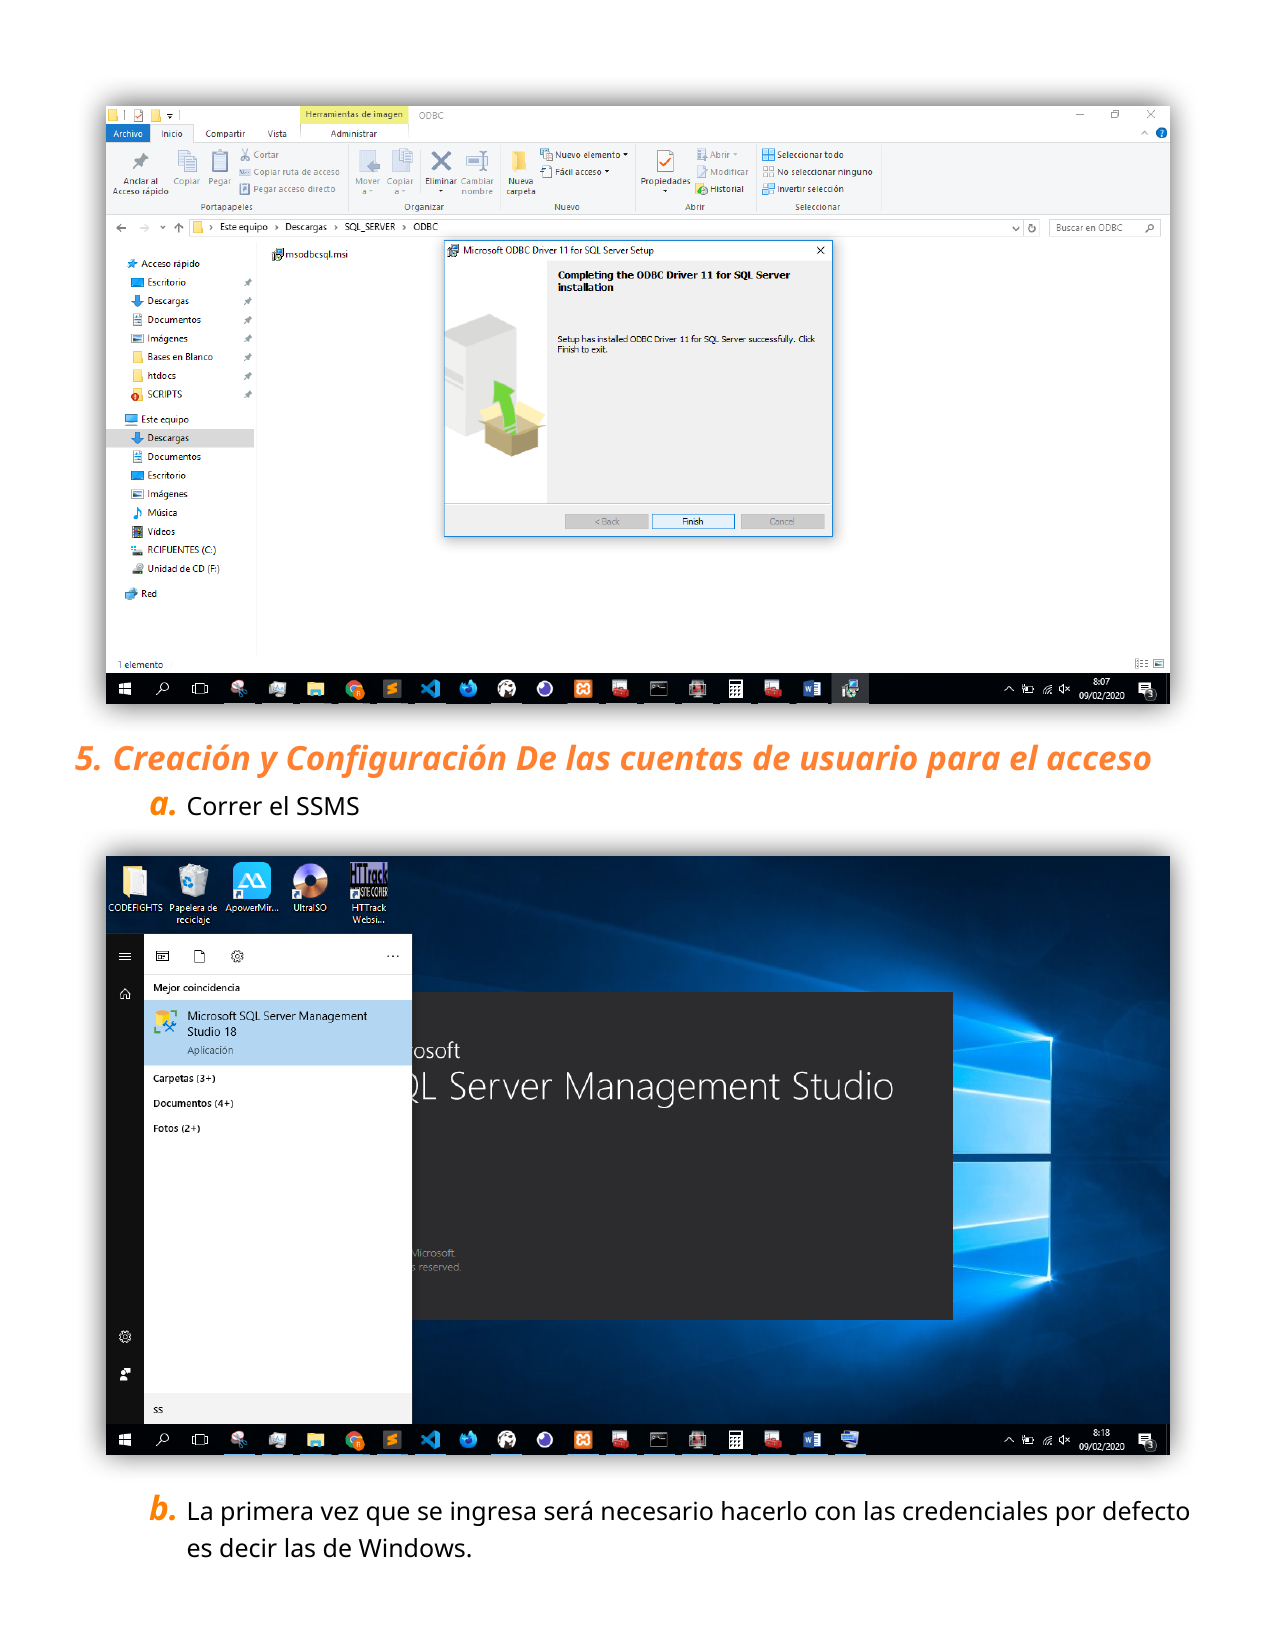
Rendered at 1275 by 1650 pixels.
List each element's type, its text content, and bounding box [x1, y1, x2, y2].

list Creación y Configuración De las cuentas de usuario para el acceso [75, 734, 1200, 780]
list Correr el SSMS [149, 780, 1200, 825]
picture [106, 106, 1170, 704]
picture [106, 856, 1170, 1455]
list La primera vez que se ingresa será necesario hacerlo con las credenciales por defecto es decir las de Windows. [149, 1485, 1200, 1564]
